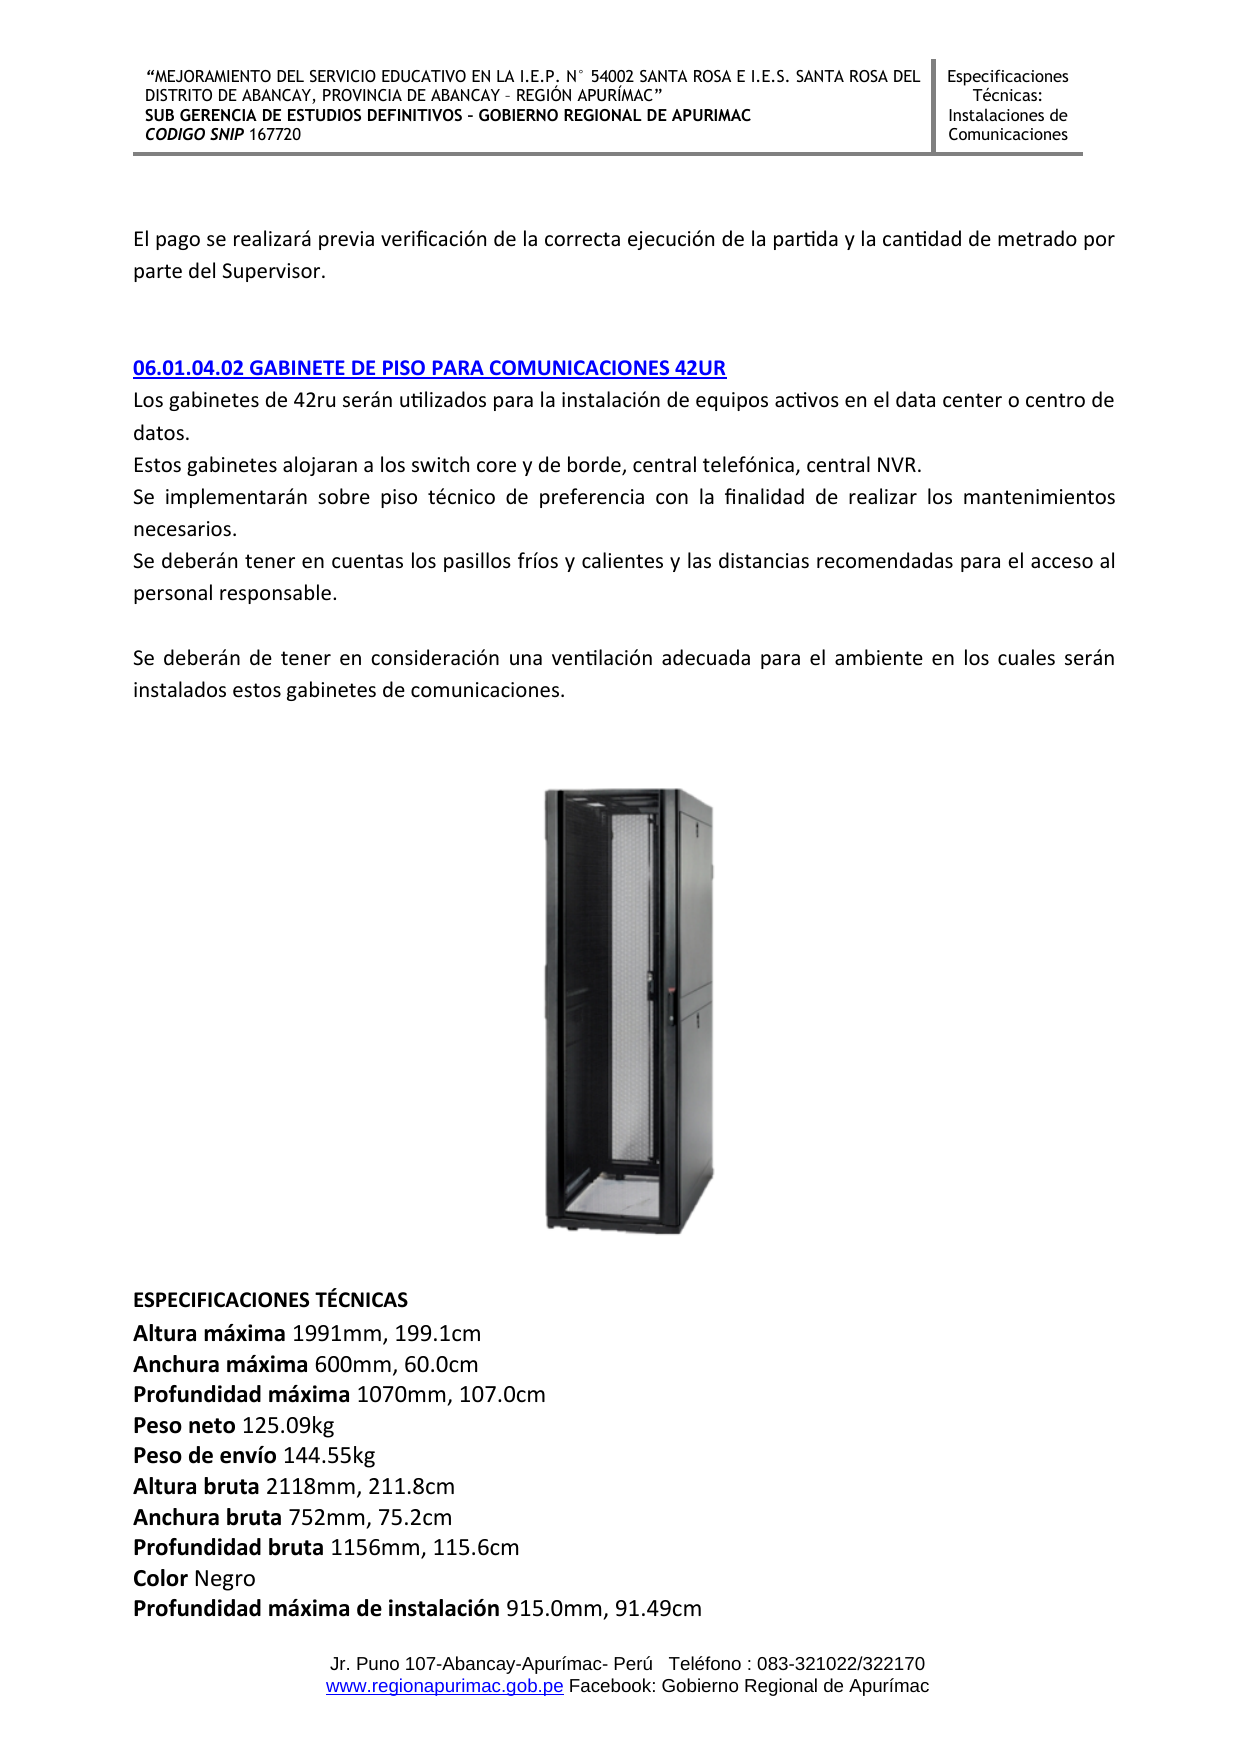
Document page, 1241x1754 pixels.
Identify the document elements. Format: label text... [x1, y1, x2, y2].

text Profundidad máxima 1070mm, 107.0cm [133, 1378, 1122, 1409]
text Se implementarán sobre piso técnico de preferencia con la finalidad de realizar los mantenimientos necesarios. [133, 482, 1117, 542]
text Peso de envío 144.55kg [133, 1439, 1122, 1470]
text Estos gabinetes alojaran a los switch core y de borde, central telefónica, central NVR. [133, 450, 1117, 478]
text Peso neto 125.09kg [133, 1409, 1122, 1439]
text Anchura máxima 600mm, 60.0cm [133, 1348, 1122, 1378]
text Se deberán tener en cuentas los pasillos fríos y calientes y las distancias recomendadas para el acceso al personal responsable. [133, 546, 1117, 607]
text Altura máxima 1991mm, 199.1cm [133, 1317, 1122, 1348]
list 06.01.04.02 GABINETE DE PISO PARA COMUNICACIONES 42UR [133, 353, 1117, 381]
text ESPECIFICACIONES TÉCNICAS [133, 1285, 1122, 1313]
text Los gabinetes de 42ru serán utilizados para la instalación de equipos activos en el data center o centro de datos. [133, 385, 1117, 446]
text Profundidad máxima de instalación 915.0mm, 91.49cm [133, 1592, 1122, 1623]
text Profundidad bruta 1156mm, 115.6cm [133, 1531, 1122, 1562]
text El pago se realizará previa verificación de la correcta ejecución de la partida y la cantidad de metrado por parte del Supervisor. [133, 224, 1117, 285]
picture [510, 771, 740, 1249]
text Se deberán de tener en consideración una ventilación adecuada para el ambiente en los cuales serán instalados estos gabinetes de comunicaciones. [133, 643, 1117, 703]
text Altura bruta 2118mm, 211.8cm [133, 1470, 1122, 1501]
text Anchura bruta 752mm, 75.2cm [133, 1501, 1122, 1531]
text Color Negro [133, 1562, 1122, 1592]
